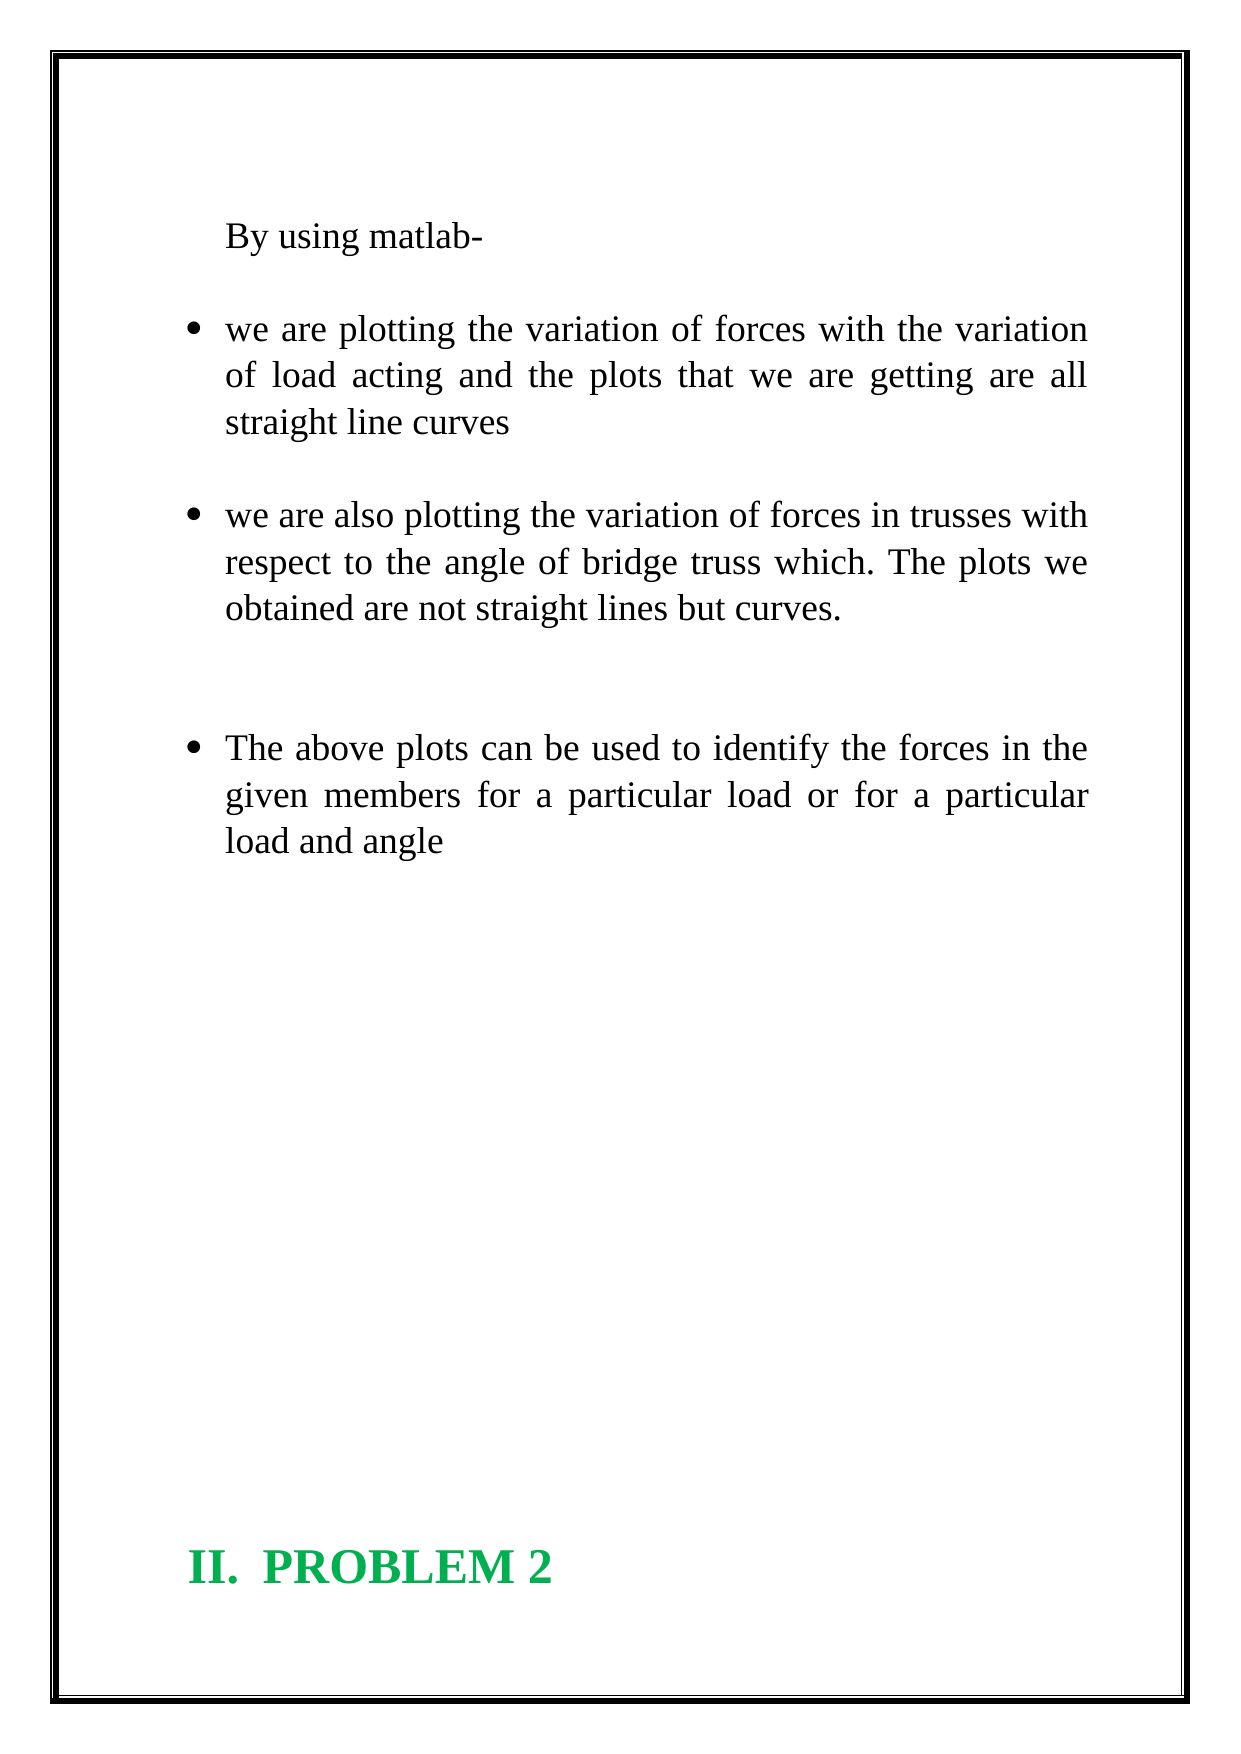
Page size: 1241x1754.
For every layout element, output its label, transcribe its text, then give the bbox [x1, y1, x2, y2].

list The above plots can be used to identify the forces in the given members for a particular load or for a particular load and angle [187, 725, 1090, 862]
list By using matlab- [225, 213, 1090, 256]
list we are also plotting the variation of forces in trusses with respect to the angle of bridge truss which. The plots we obtained are not straight lines but curves. [187, 493, 1090, 629]
list PROBLEM 2 [187, 1537, 1090, 1594]
list we are plotting the variation of forces with the variation of load acting and the plots that we are getting are all straight line curves [187, 306, 1090, 443]
